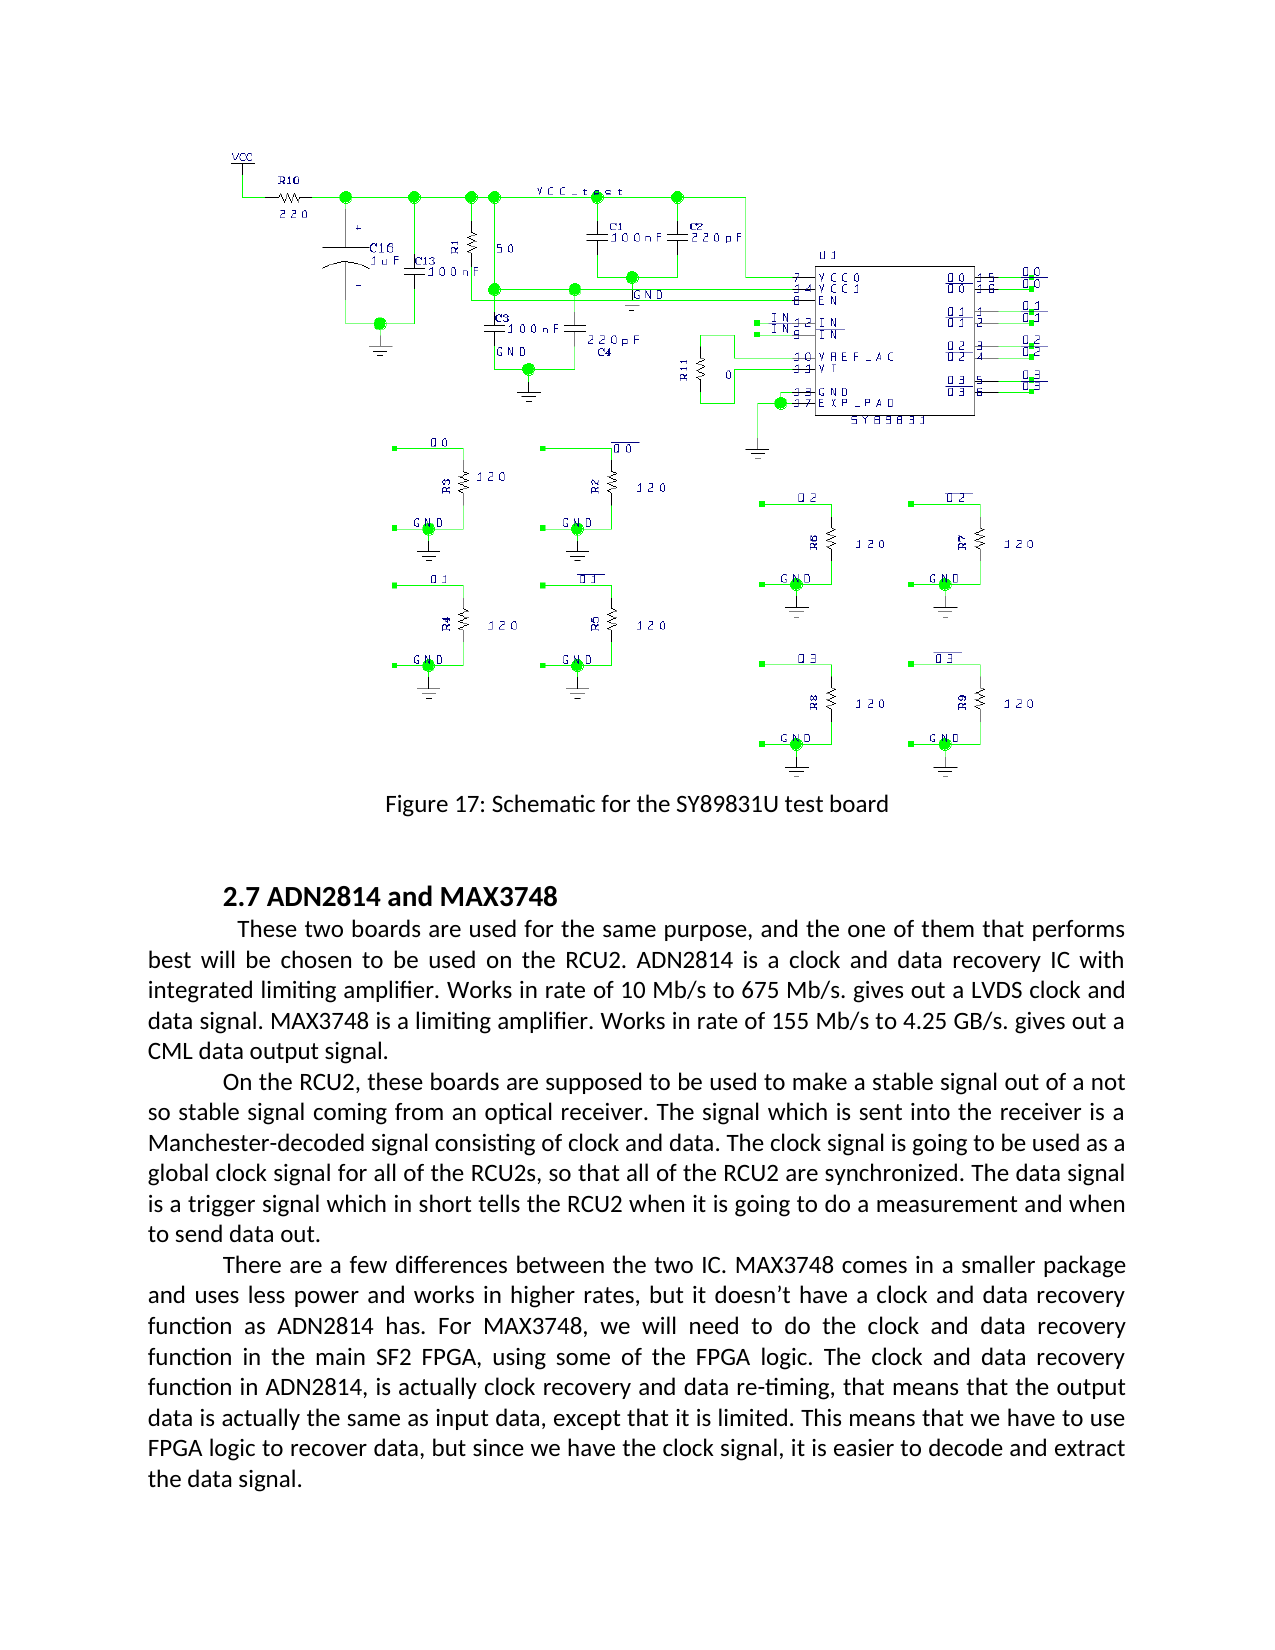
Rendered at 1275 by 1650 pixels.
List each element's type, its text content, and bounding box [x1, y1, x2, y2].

subtitle 2.7 ADN2814 and MAX3748 [148, 878, 1127, 913]
text There are a few differences between the two IC. MAX3748 comes in a smaller package and uses less power and works in higher rates, but it doesn’t have a clock and data recovery function as ADN2814 has. For MAX3748, we will need to do the clock and data recovery function in the main SF2 FPGA, using some of the FPGA logic. The clock and data recovery function in ADN2814, is actually clock recovery and data re-timing, that means that the output data is actually the same as input data, except that it is limited. This means that we have to use FPGA logic to recover data, but since we have the clock signal, it is easier to decode and extract the data signal. [148, 1249, 1127, 1493]
text On the RCU2, these boards are supposed to be used to make a stable signal out of a not so stable signal coming from an optical receiver. The signal which is sent into the receiver is a Manchester-decoded signal consisting of clock and data. The clock signal is going to be used as a global clock signal for all of the RCU2s, so that all of the RCU2 are synchronized. The data signal is a trigger signal which in short tells the RCU2 when it is going to do a measurement and when to send data out. [148, 1066, 1127, 1249]
text These two boards are used for the same purpose, and the one of them that performs best will be chosen to be used on the RCU2. ADN2814 is a clock and data recovery IC with integrated limiting amplifier. Works in rate of 10 Mb/s to 675 Mb/s. gives out a LVDS clock and data signal. MAX3748 is a limiting amplifier. Works in rate of 155 Mb/s to 4.25 GB/s. gives out a CML data output signal. [148, 913, 1127, 1066]
picture [228, 147, 1057, 788]
text Figure 17: Schematic for the SY89831U test board [148, 788, 1127, 818]
